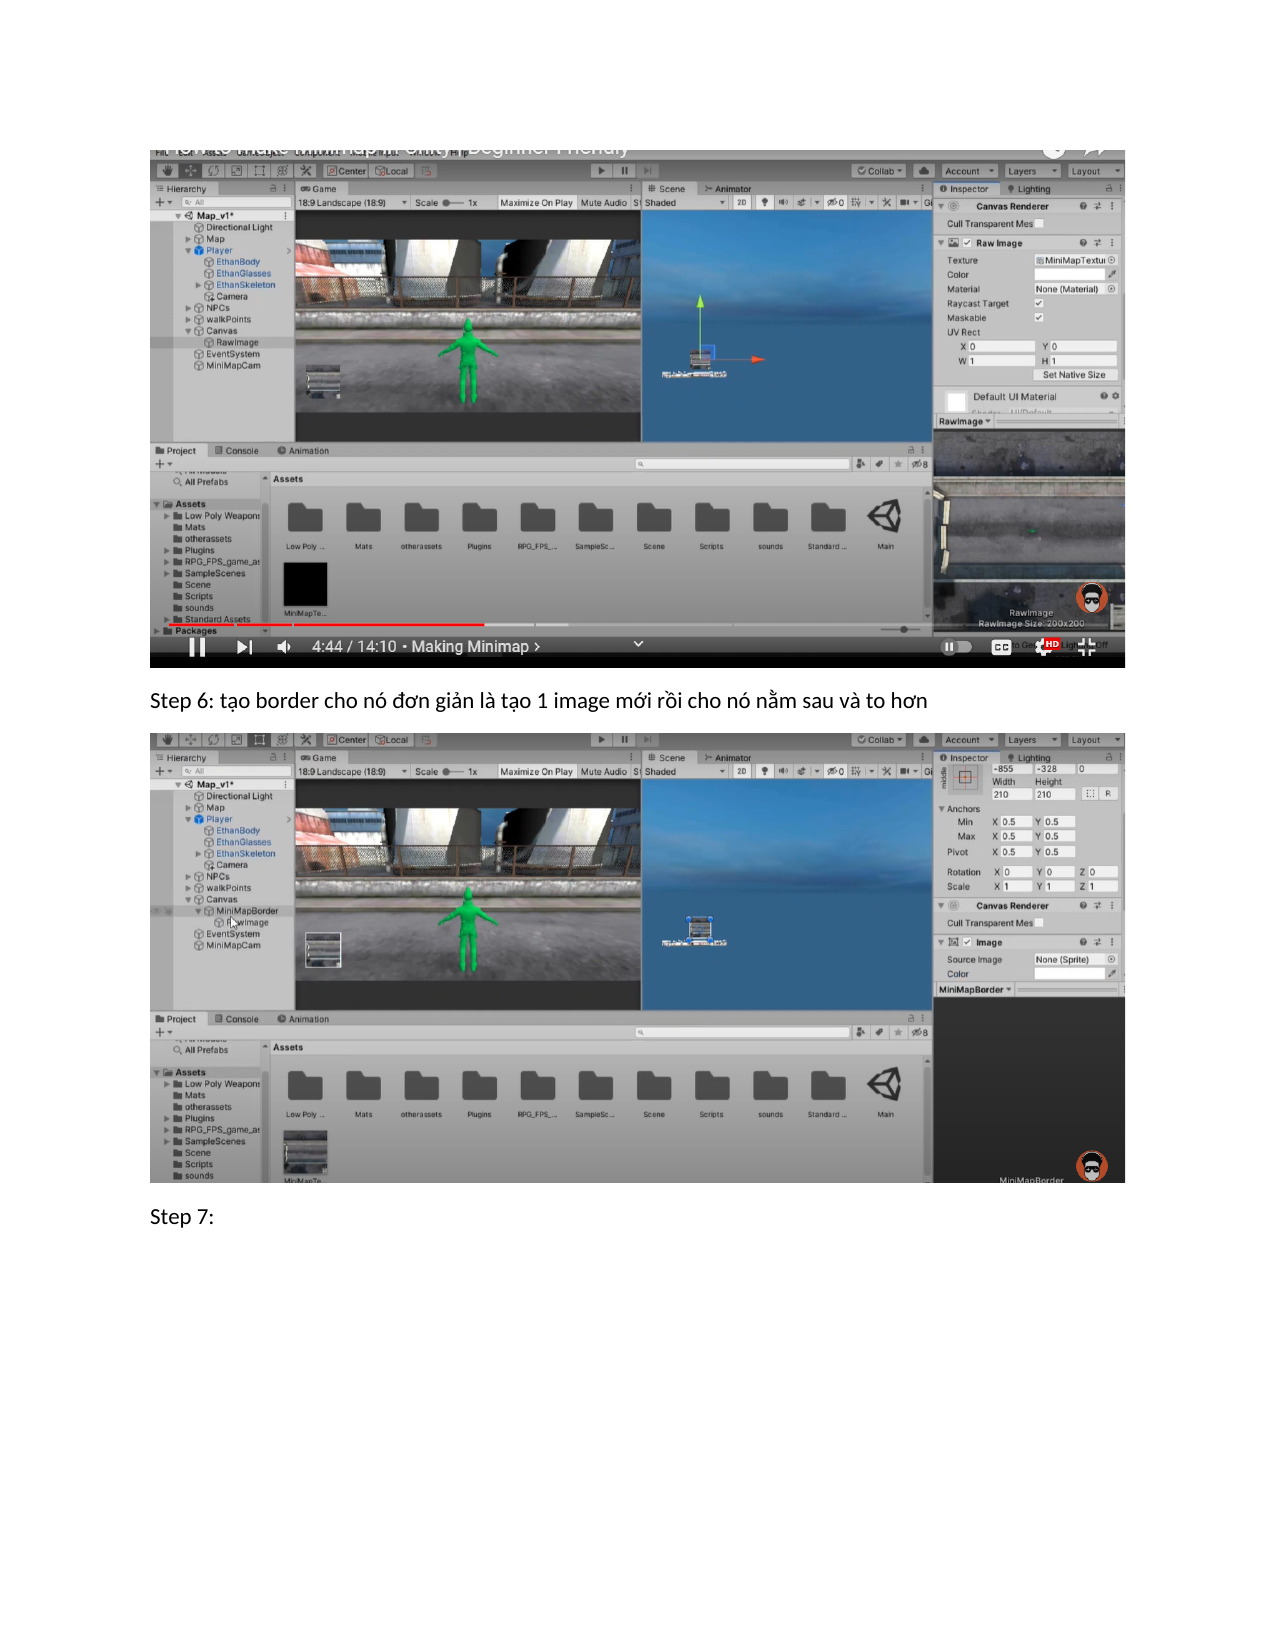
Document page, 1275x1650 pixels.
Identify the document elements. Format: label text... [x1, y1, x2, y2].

text Step 7: [150, 1202, 1125, 1230]
picture [150, 150, 1125, 668]
picture [150, 733, 1125, 1183]
text Step 6: tạo border cho nó đơn giản là tạo 1 image mới rồi cho nó nằm sau và to hơn [150, 686, 1125, 714]
